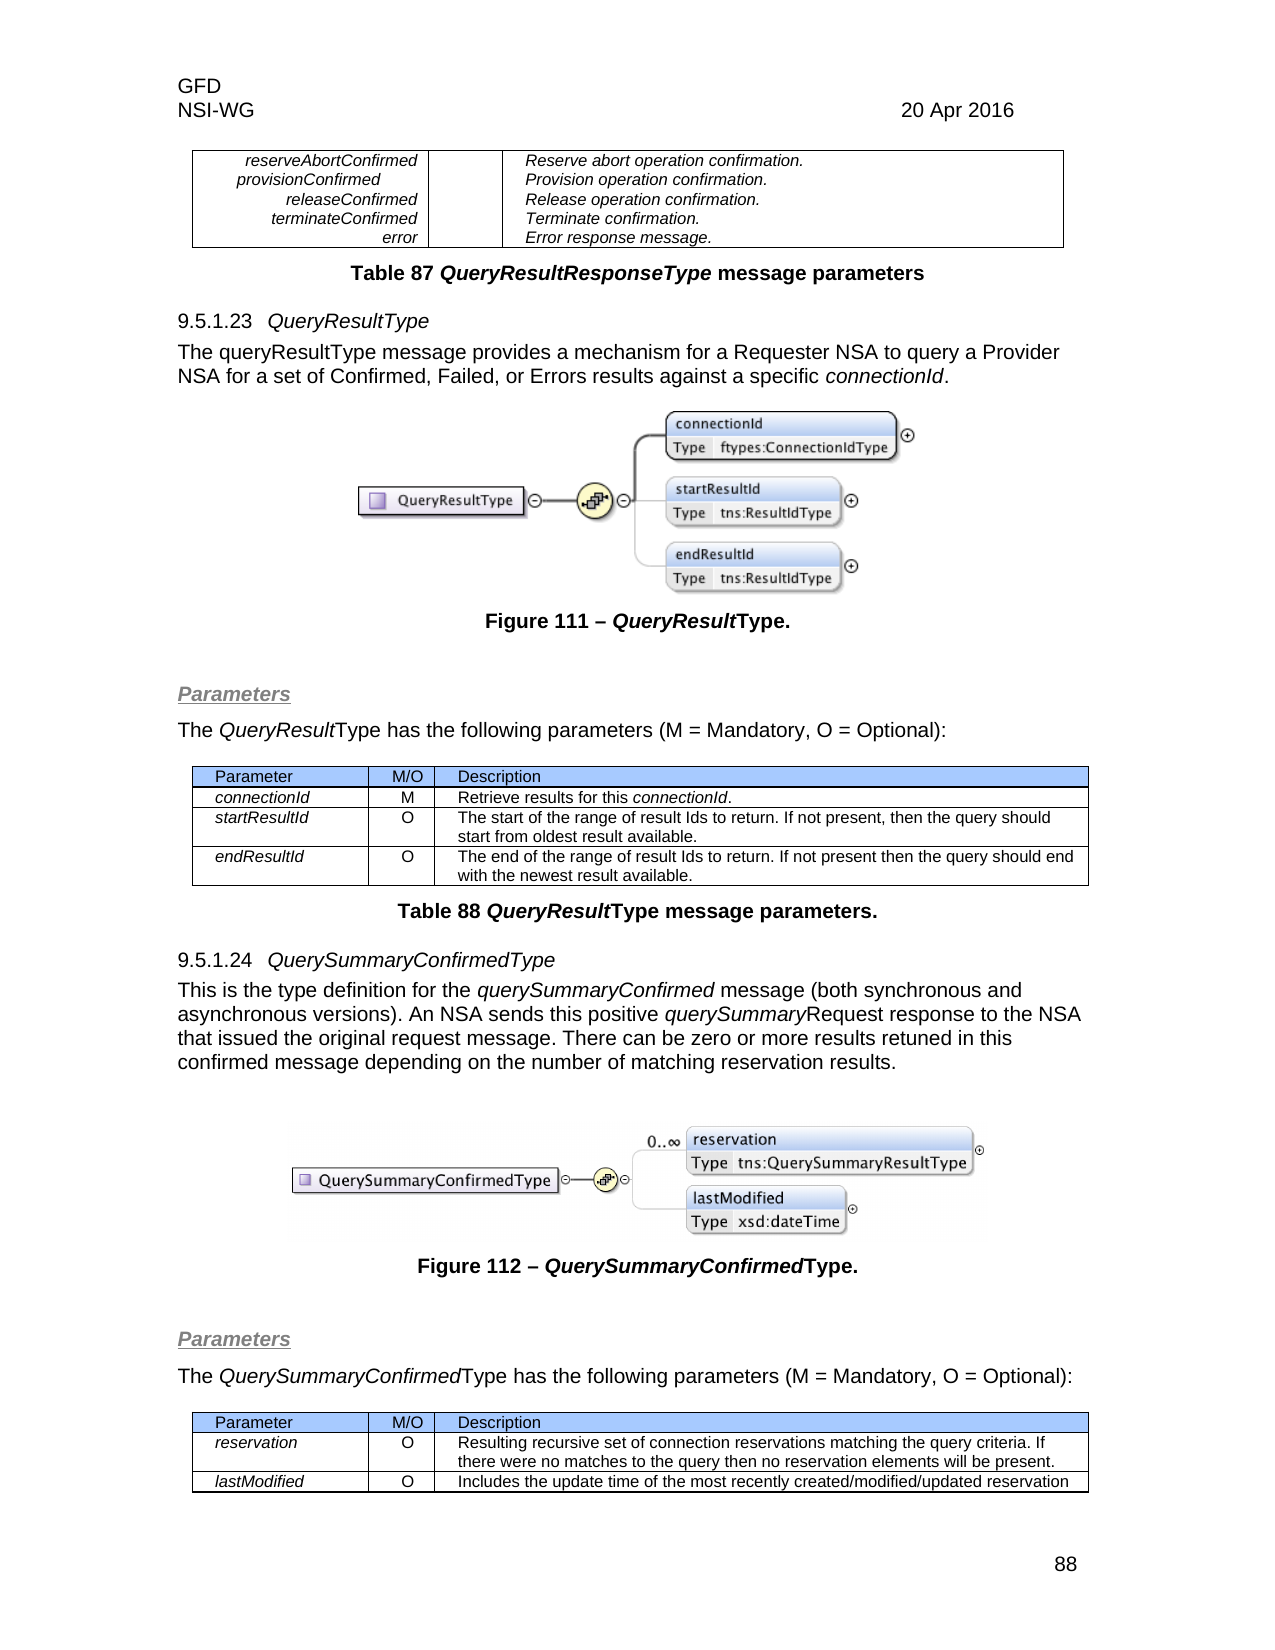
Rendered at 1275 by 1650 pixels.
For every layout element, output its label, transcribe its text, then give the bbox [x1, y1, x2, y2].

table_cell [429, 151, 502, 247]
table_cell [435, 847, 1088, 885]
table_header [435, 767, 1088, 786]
subtitle QuerySummaryConfirmedType [177, 948, 1098, 972]
text The QueryResultType has the following parameters (M = Mandatory, O = Optional): [177, 718, 1098, 742]
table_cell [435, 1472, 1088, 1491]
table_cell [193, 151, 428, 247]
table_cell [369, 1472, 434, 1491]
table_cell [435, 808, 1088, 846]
text Table 87 QueryResultResponseType message parameters [177, 260, 1098, 284]
text Table 88 QueryResultType message parameters. [177, 899, 1098, 923]
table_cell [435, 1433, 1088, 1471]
text The QuerySummaryConfirmedType has the following parameters (M = Mandatory, O = Optional): [177, 1364, 1098, 1388]
text Figure 112 – QuerySummaryConfirmedType. [177, 1254, 1098, 1278]
text Figure 111 – QueryResultType. [177, 609, 1098, 633]
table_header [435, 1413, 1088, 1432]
picture [286, 1121, 989, 1242]
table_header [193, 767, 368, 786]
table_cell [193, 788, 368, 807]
subtitle QueryResultType [177, 309, 1098, 333]
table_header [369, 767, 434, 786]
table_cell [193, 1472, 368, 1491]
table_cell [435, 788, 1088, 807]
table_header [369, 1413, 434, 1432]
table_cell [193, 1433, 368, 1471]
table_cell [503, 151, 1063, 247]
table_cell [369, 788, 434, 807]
text Parameters [177, 682, 1098, 706]
picture [358, 411, 917, 597]
text This is the type definition for the querySummaryConfirmed message (both synchronous and asynchronous versions). An NSA sends this positive querySummaryRequest response to the NSA that issued the original request message. There can be zero or more results retuned in this confirmed message depending on the number of matching reservation results. [177, 978, 1098, 1074]
text The queryResultType message provides a mechanism for a Requester NSA to query a Provider NSA for a set of Confirmed, Failed, or Errors results against a specific connectionId. [177, 339, 1098, 387]
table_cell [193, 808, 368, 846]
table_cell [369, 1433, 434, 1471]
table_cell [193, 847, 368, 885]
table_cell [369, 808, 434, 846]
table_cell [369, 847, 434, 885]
text Parameters [177, 1327, 1098, 1351]
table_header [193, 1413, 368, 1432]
